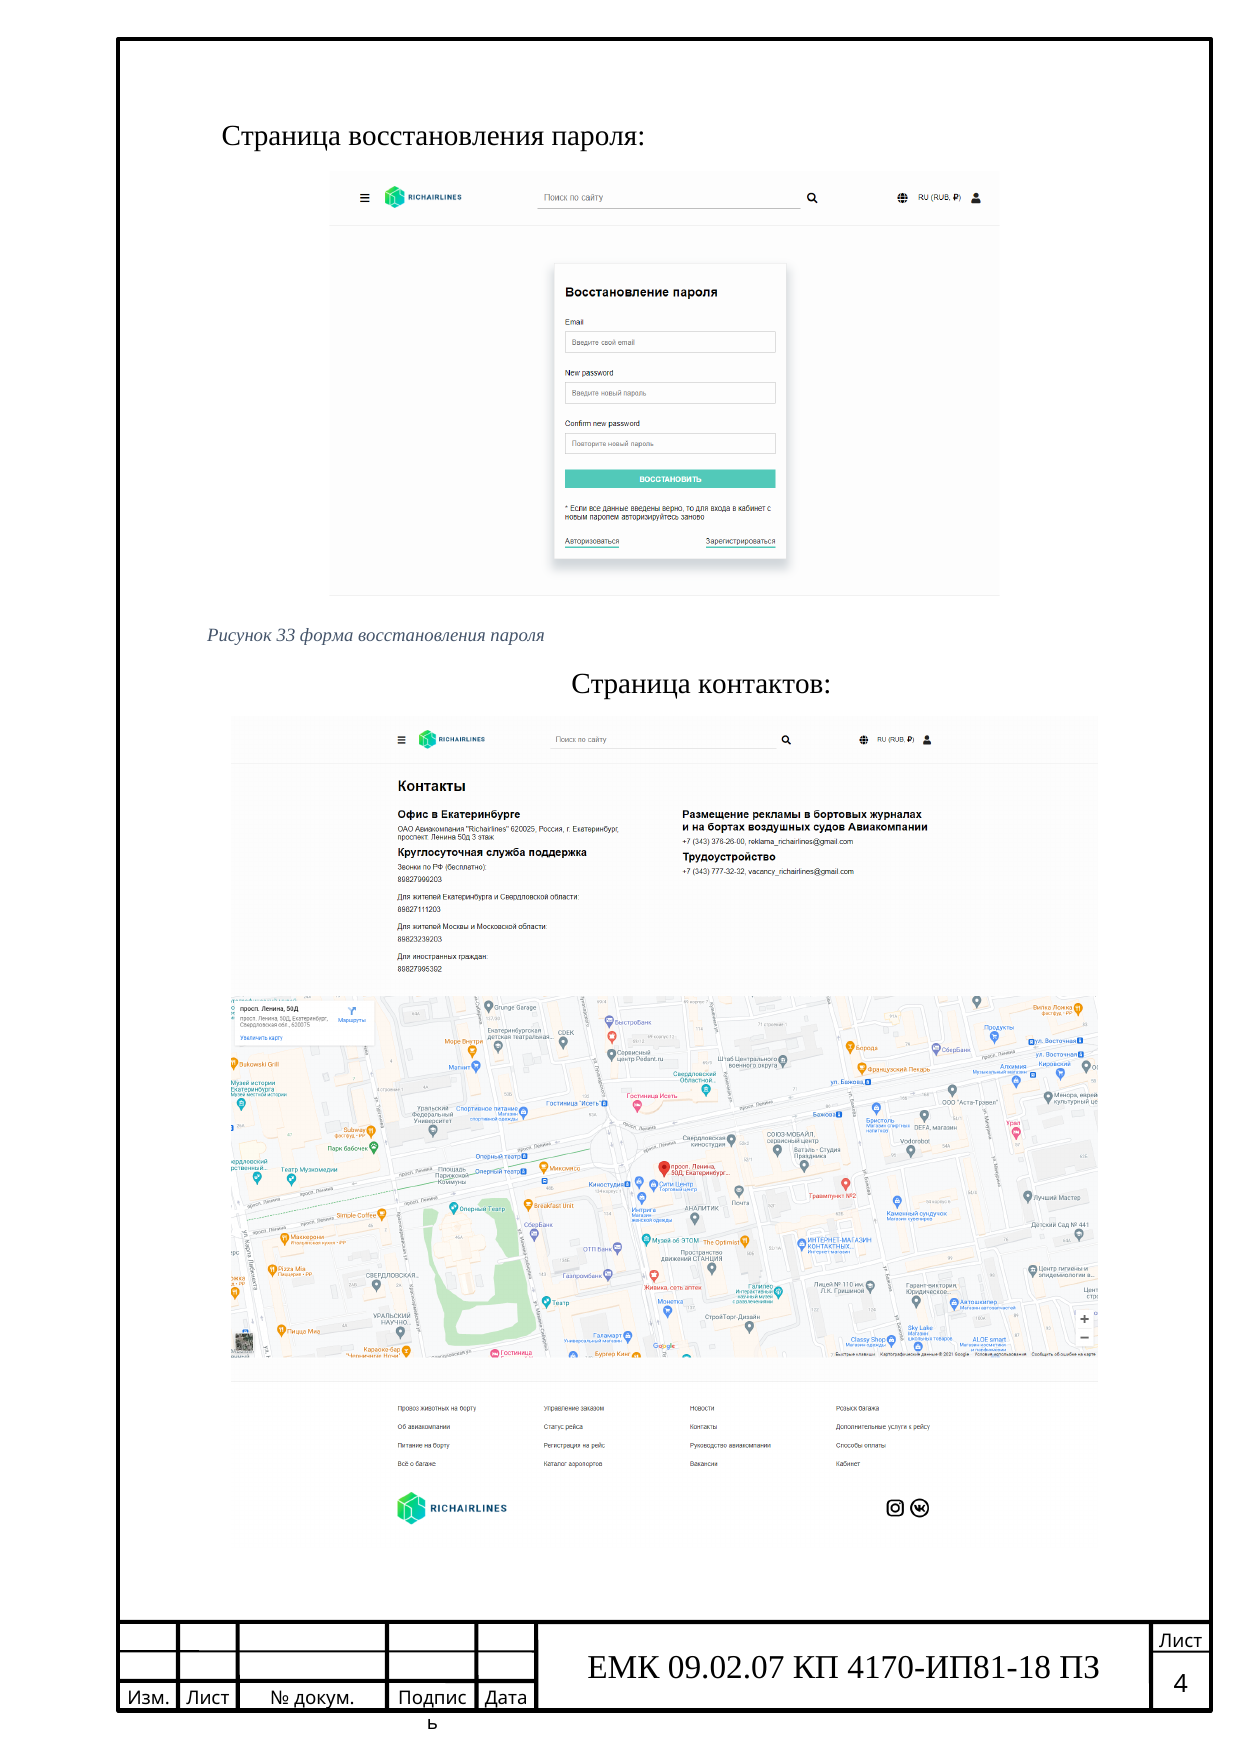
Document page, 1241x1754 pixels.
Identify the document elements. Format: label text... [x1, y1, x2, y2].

text Рисунок 33 форма восстановления пароля [148, 624, 1181, 645]
picture [329, 171, 1000, 607]
picture [231, 716, 1098, 1548]
text Страница восстановления пароля: [148, 118, 1181, 152]
